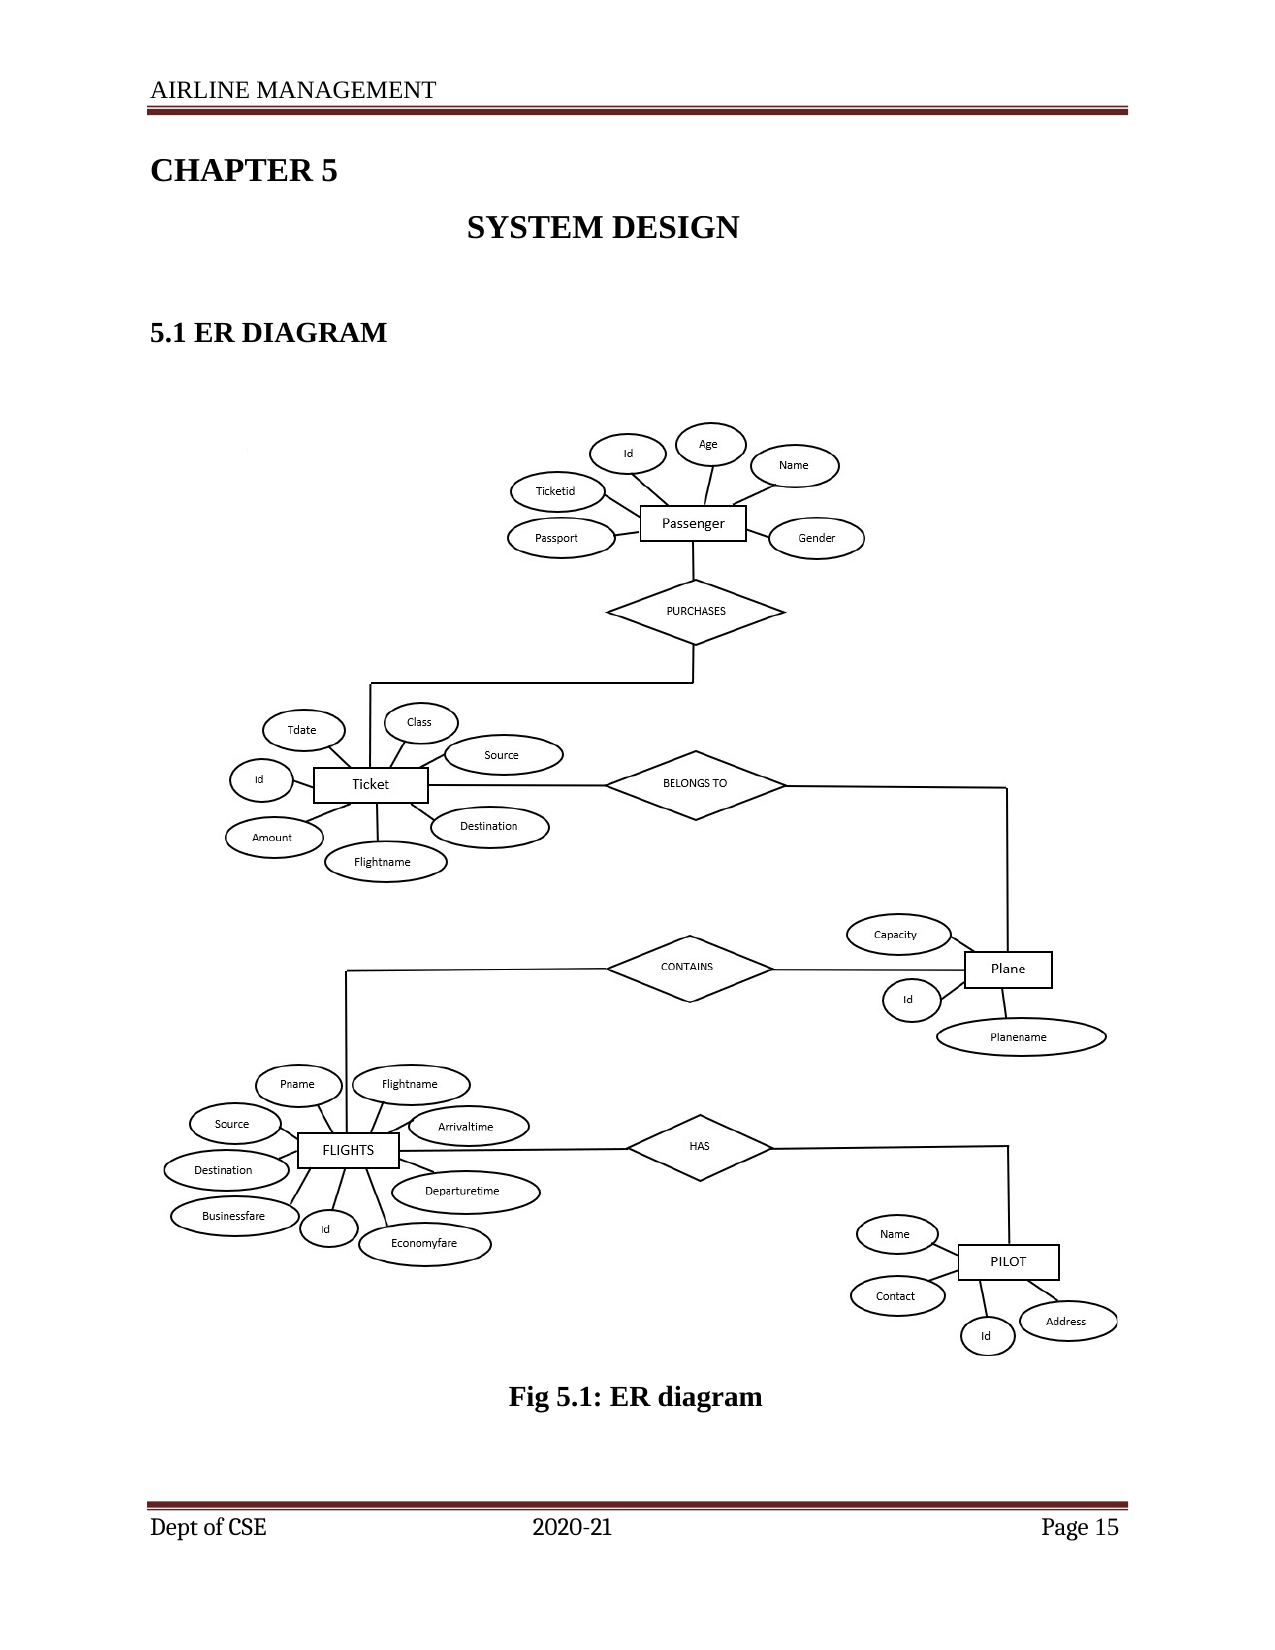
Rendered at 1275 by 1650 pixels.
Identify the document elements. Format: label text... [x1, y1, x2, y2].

picture [163, 422, 1118, 1356]
text CHAPTER 5 [150, 150, 1264, 188]
list ER DIAGRAM [150, 315, 1264, 349]
text Fig 5.1: ER diagram [485, 1379, 787, 1413]
text SYSTEM DESIGN [467, 207, 1264, 246]
